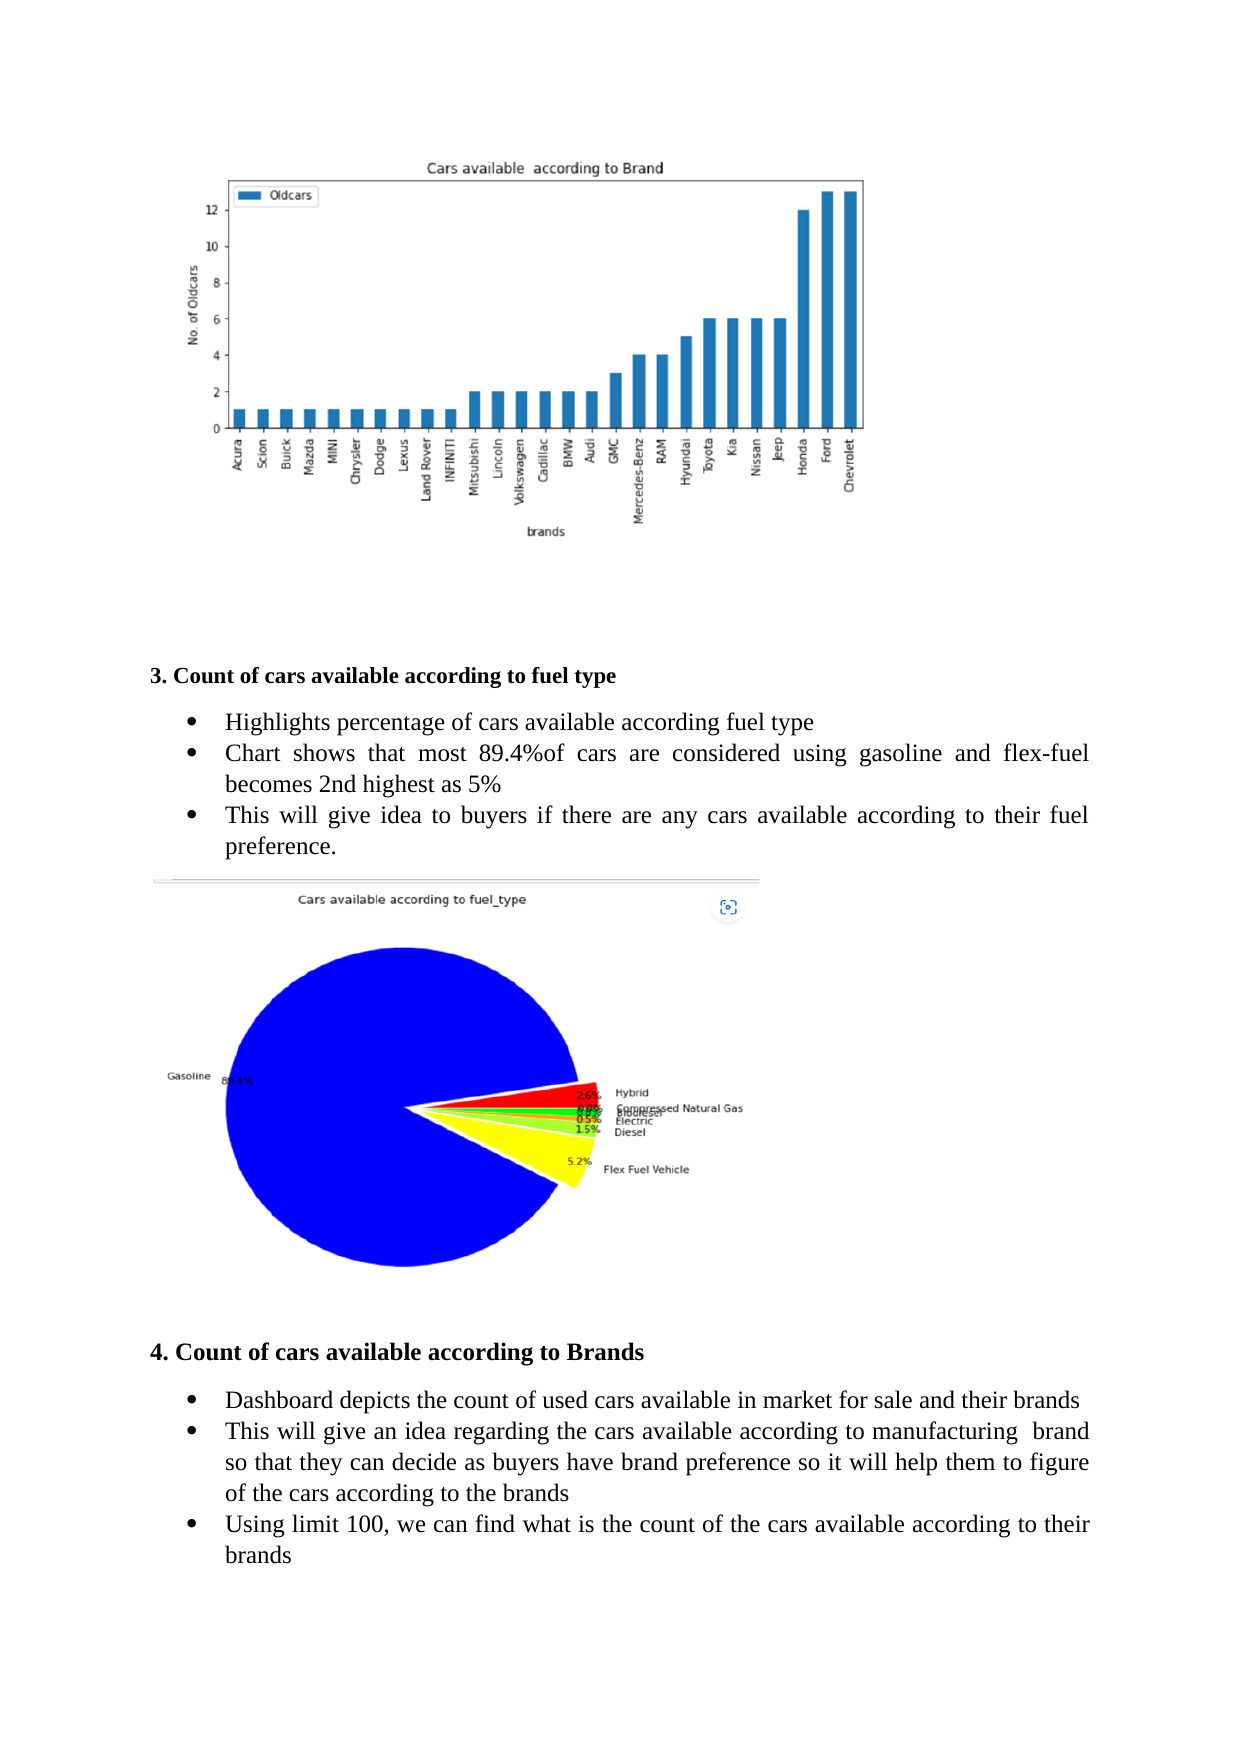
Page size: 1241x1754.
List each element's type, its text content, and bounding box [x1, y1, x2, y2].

text 4. Count of cars available according to Brands [150, 1337, 1090, 1366]
list Dashboard depicts the count of used cars available in market for sale and their brands [187, 1385, 1090, 1413]
list Chart shows that most 89.4%of cars are considered using gasoline and flex-fuel becomes 2nd highest as 5% [187, 738, 1090, 798]
list Highlights percentage of cars available according fuel type [187, 707, 1090, 736]
picture [150, 879, 760, 1319]
picture [150, 150, 901, 554]
list This will give an idea regarding the cars available according to manufacturing brand so that they can decide as buyers have brand preference so it will help them to figure of the cars according to the brands [187, 1416, 1090, 1507]
list Using limit 100, we can find what is the count of the cars available according to their brands [187, 1509, 1090, 1569]
list This will give idea to buyers if there are any cars available according to their fuel preference. [187, 800, 1090, 860]
text 3. Count of cars available according to fuel type [150, 662, 1090, 688]
